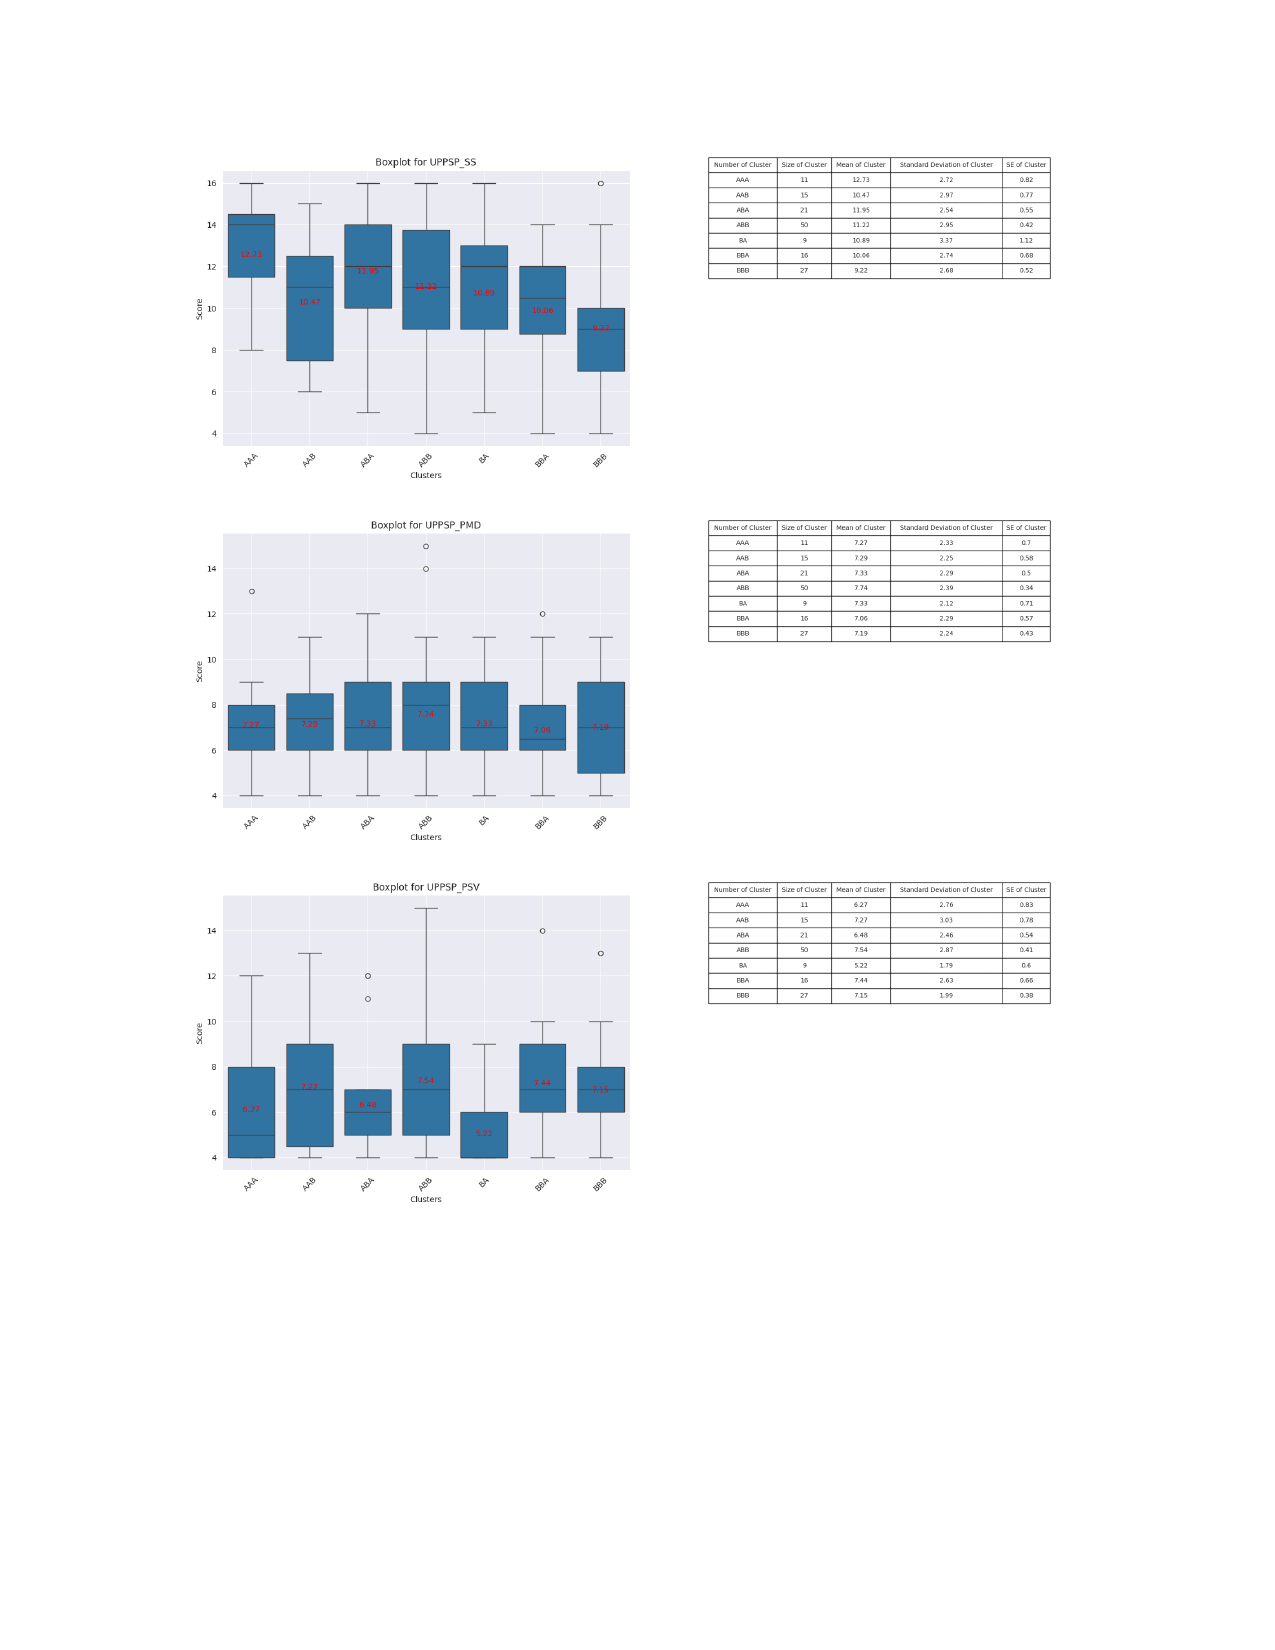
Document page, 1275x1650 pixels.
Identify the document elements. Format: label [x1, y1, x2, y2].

table_cell [638, 512, 1099, 874]
table_cell [638, 874, 1099, 1237]
table_cell [176, 512, 637, 874]
table_cell [176, 150, 637, 512]
picture [648, 512, 1099, 648]
picture [648, 150, 1099, 285]
picture [187, 150, 638, 488]
table_cell [638, 150, 1099, 512]
picture [187, 512, 638, 850]
table_cell [176, 874, 637, 1237]
picture [648, 874, 1099, 1010]
picture [187, 874, 638, 1212]
